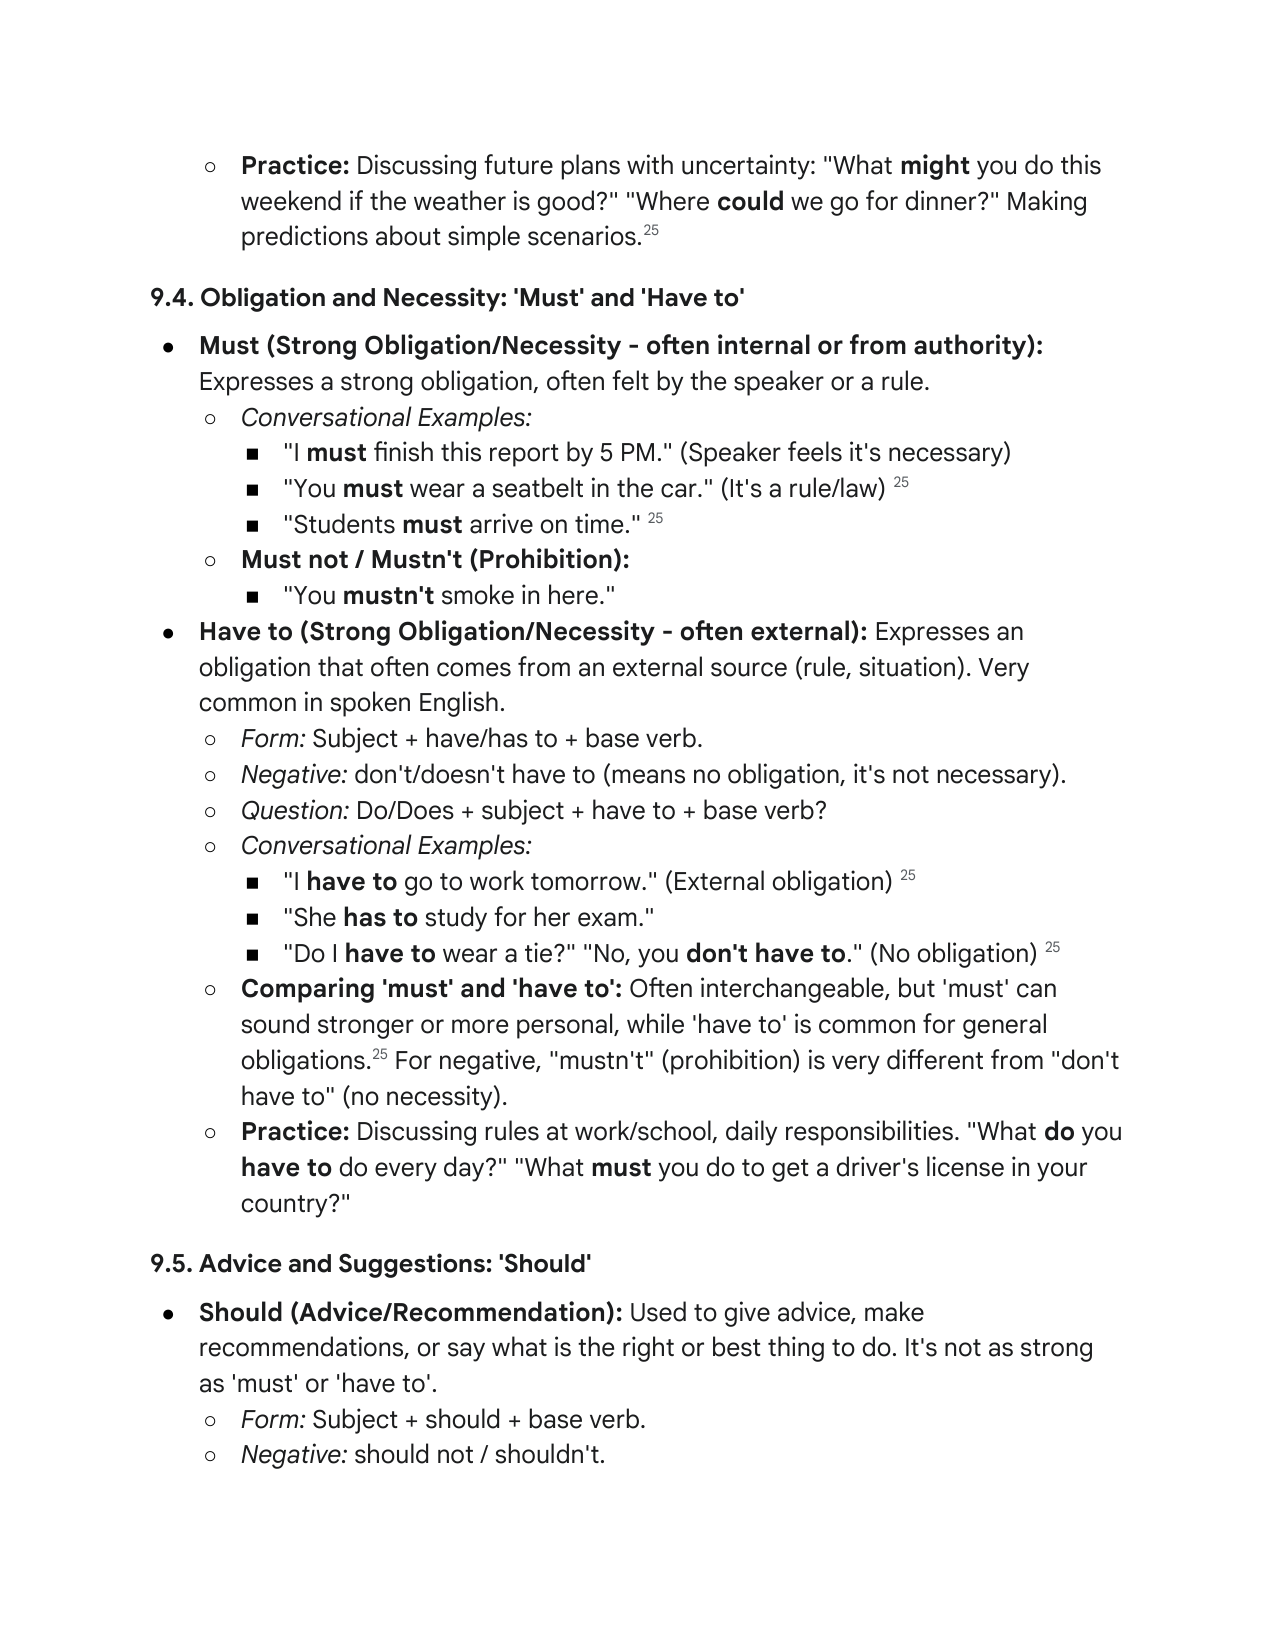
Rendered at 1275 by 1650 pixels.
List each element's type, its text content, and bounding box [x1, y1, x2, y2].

list Form: Subject + should + base verb. [203, 1404, 1125, 1435]
list "Students must arrive on time." 25 [245, 509, 1125, 540]
list Practice: Discussing future plans with uncertainty: "What might you do this weekend if the weather is good?" "Where could we go for dinner?" Making predictions about simple scenarios.25 [203, 150, 1125, 253]
list "I have to go to work tomorrow." (External obligation) 25 [245, 866, 1125, 898]
list "You must wear a seatbelt in the car." (It's a rule/law) 25 [245, 473, 1125, 505]
list Negative: don't/doesn't have to (means no obligation, it's not necessary). [203, 759, 1125, 791]
list Form: Subject + have/has to + base verb. [203, 723, 1125, 755]
list "She has to study for her exam." [245, 902, 1125, 933]
list "Do I have to wear a tie?" "No, you don't have to." (No obligation) 25 [245, 938, 1125, 969]
list Conversational Examples: [203, 831, 1125, 862]
subtitle 9.5. Advice and Suggestions: 'Should' [150, 1249, 1125, 1280]
list Should (Advice/Recommendation): Used to give advice, make recommendations, or say what is the right or best thing to do. It's not as strong as 'must' or 'have to'. [161, 1297, 1125, 1400]
list Have to (Strong Obligation/Necessity - often external): Expresses an obligation that often comes from an external source (rule, situation). Very common in spoken English. [161, 616, 1125, 719]
list Question: Do/Does + subject + have to + base verb? [203, 795, 1125, 826]
list "You mustn't smoke in here." [245, 581, 1125, 612]
list Practice: Discussing rules at work/school, daily responsibilities. "What do you have to do every day?" "What must you do to get a driver's license in your country?" [203, 1116, 1125, 1219]
list Comparing 'must' and 'have to': Often interchangeable, but 'must' can sound stronger or more personal, while 'have to' is common for general obligations.25 For negative, "mustn't" (prohibition) is very different from "don't have to" (no necessity). [203, 973, 1125, 1112]
subtitle 9.4. Obligation and Necessity: 'Must' and 'Have to' [150, 282, 1125, 313]
list Must (Strong Obligation/Necessity - often internal or from authority): Expresses a strong obligation, often felt by the speaker or a rule. [161, 330, 1125, 397]
list Negative: should not / shouldn't. [203, 1440, 1125, 1471]
list Conversational Examples: [203, 402, 1125, 433]
list Must not / Mustn't (Prohibition): [203, 545, 1125, 576]
list "I must finish this report by 5 PM." (Speaker feels it's necessary) [245, 438, 1125, 469]
